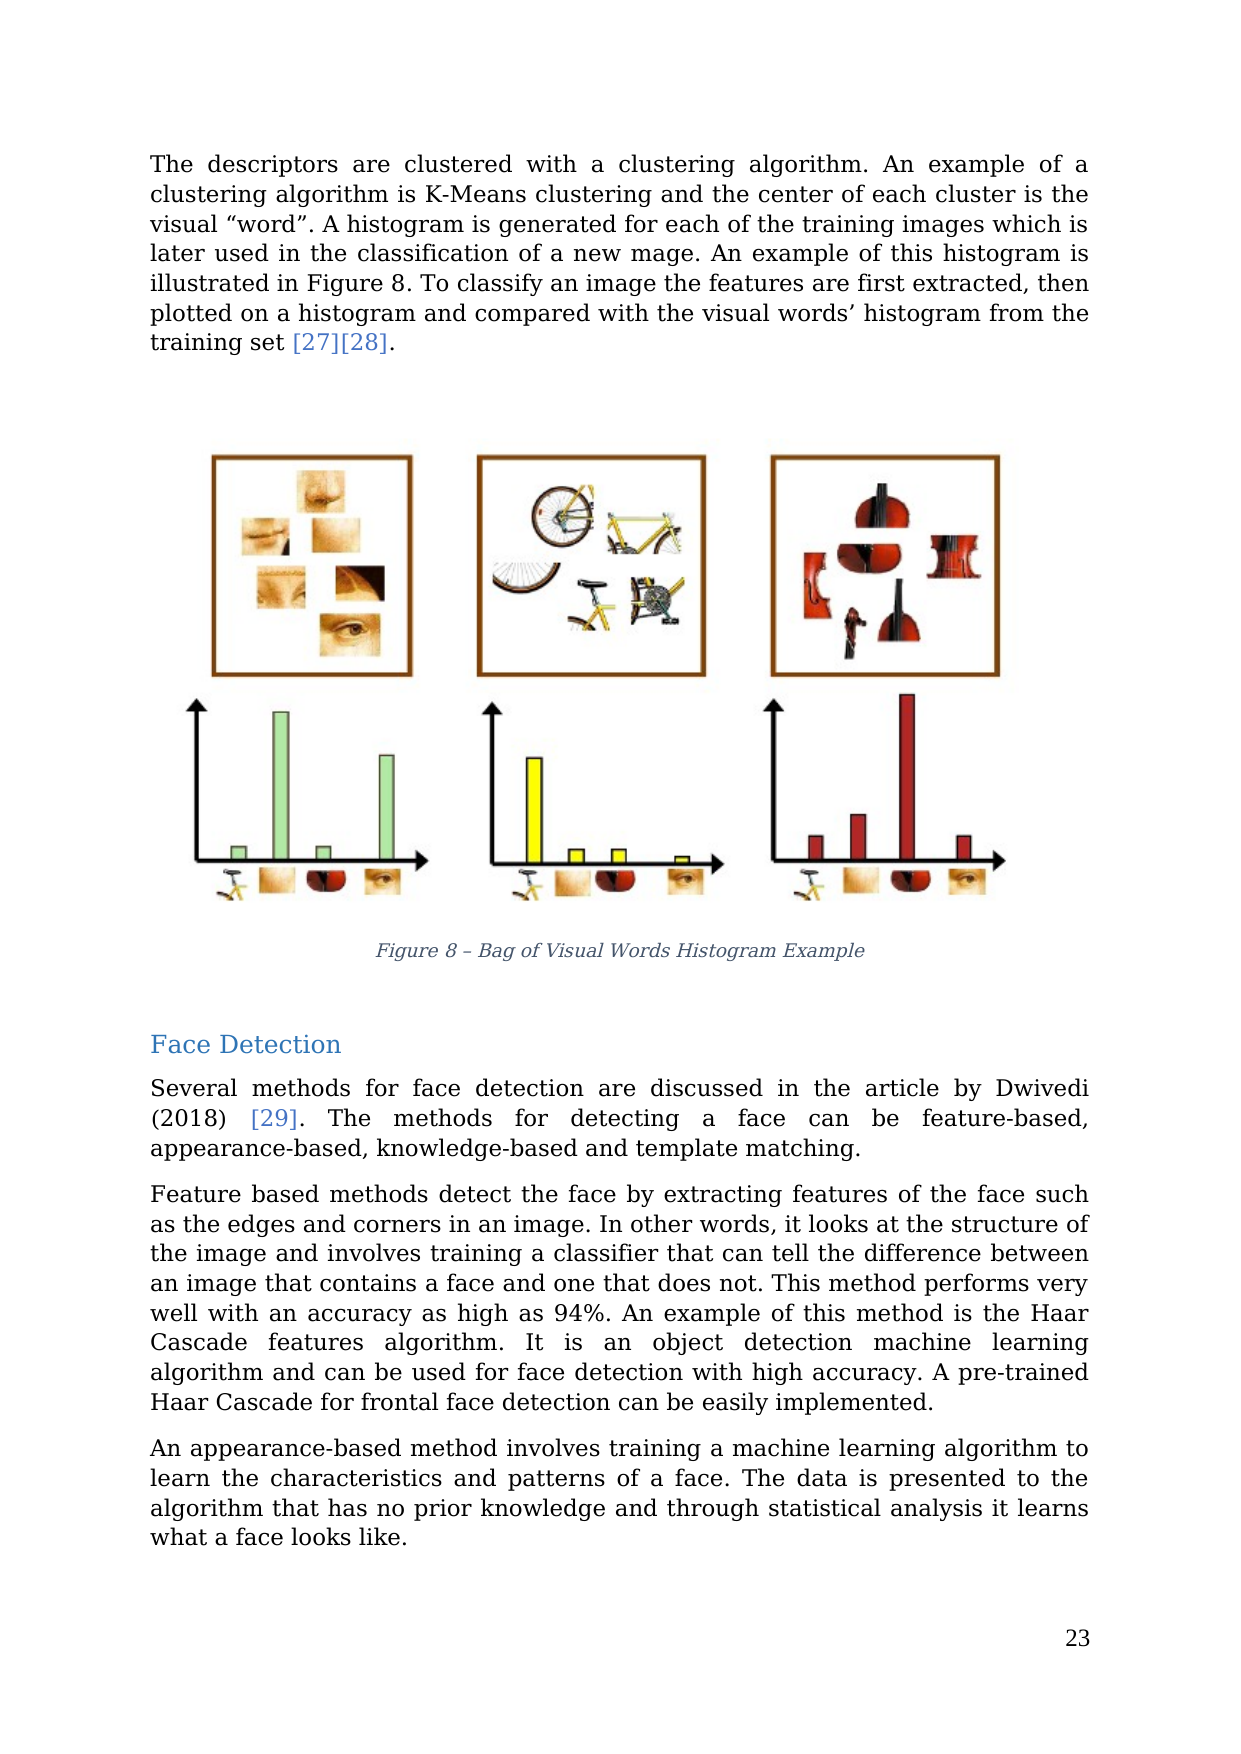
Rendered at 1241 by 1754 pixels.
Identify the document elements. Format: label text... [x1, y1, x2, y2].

text Figure 8 – Bag of Visual Words Histogram Example [150, 939, 1090, 962]
text Several methods for face detection are discussed in the article by Dwivedi (2018) [29]. The methods for detecting a face can be feature-based, appearance-based, knowledge-based and template matching. [150, 1074, 1090, 1161]
picture [150, 420, 1091, 921]
subtitle Face Detection [150, 1029, 1090, 1059]
text The descriptors are clustered with a clustering algorithm. An example of a clustering algorithm is K-Means clustering and the center of each cluster is the visual “word”. A histogram is generated for each of the training images which is later used in the classification of a new mage. An example of this histogram is illustrated in Figure 8. To classify an image the features are first extracted, then plotted on a histogram and compared with the visual words’ histogram from the training set [27][28]. [150, 150, 1090, 356]
text An appearance-based method involves training a machine learning algorithm to learn the characteristics and patterns of a face. The data is presented to the algorithm that has no prior knowledge and through statistical analysis it learns what a face looks like. [150, 1434, 1090, 1550]
text Feature based methods detect the face by extracting features of the face such as the edges and corners in an image. In other words, it looks at the structure of the image and involves training a classifier that can tell the difference between an image that contains a face and one that does not. This method performs very well with an accuracy as high as 94%. An example of this method is the Haar Cascade features algorithm. It is an object detection machine learning algorithm and can be used for face detection with high accuracy. A pre-trained Haar Cascade for frontal face detection can be easily implemented. [150, 1180, 1090, 1415]
